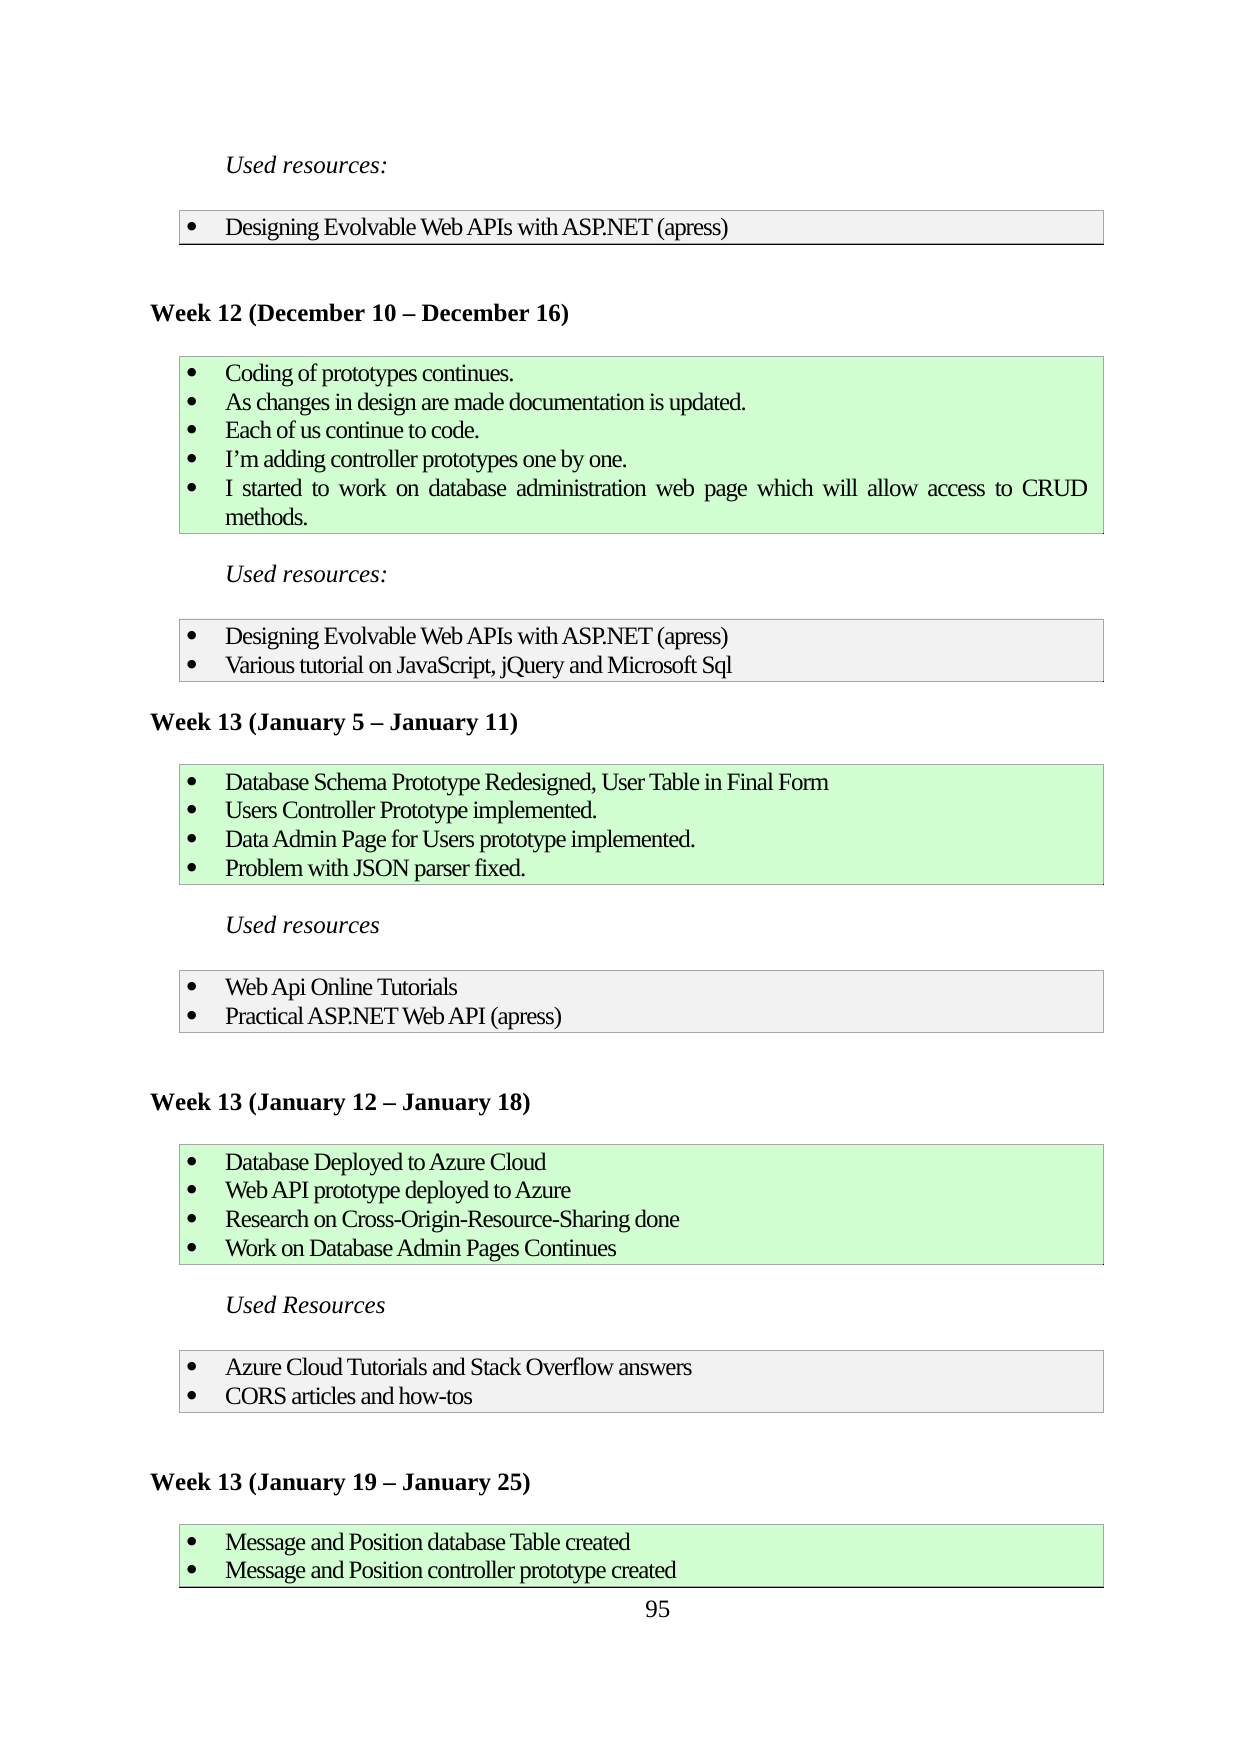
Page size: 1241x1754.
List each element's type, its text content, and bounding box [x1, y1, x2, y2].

title Designing Evolvable Web APIs with ASP.NET (apress) [180, 211, 1103, 243]
title Database Schema Prototype Redesigned, User Table in Final Form [180, 765, 1103, 793]
title I started to work on database administration web page which will allow access to CRUD methods. [180, 471, 1103, 533]
text Used resources [150, 910, 1090, 939]
title CORS articles and how-tos [180, 1378, 1103, 1412]
title Practical ASP.NET Web API (apress) [180, 998, 1103, 1032]
title Data Admin Page for Users prototype implemented. [180, 822, 1103, 851]
title Work on Database Admin Pages Continues [180, 1231, 1103, 1264]
title Web API prototype deployed to Azure [180, 1173, 1103, 1202]
title Problem with JSON parser fixed. [180, 851, 1103, 884]
title Azure Cloud Tutorials and Stack Overflow answers [180, 1351, 1103, 1378]
text Used Resources [150, 1290, 1090, 1319]
title As changes in design are made documentation is updated. [180, 384, 1103, 413]
title Database Deployed to Azure Cloud [180, 1145, 1103, 1173]
title Research on Cross-Origin-Resource-Sharing done [180, 1202, 1103, 1231]
title I’m adding controller prototypes one by one. [180, 442, 1103, 471]
title Designing Evolvable Web APIs with ASP.NET (apress) [180, 620, 1103, 647]
text Used resources: [150, 150, 1090, 179]
subtitle Week 13 (January 5 – January 11) [150, 707, 1090, 736]
subtitle Week 12 (December 10 – December 16) [150, 298, 1090, 327]
title Message and Position controller prototype created [180, 1553, 1103, 1586]
title Users Controller Prototype implemented. [180, 793, 1103, 822]
subtitle Week 13 (January 12 – January 18) [150, 1087, 1090, 1116]
subtitle Week 13 (January 19 – January 25) [150, 1467, 1090, 1496]
title Message and Position database Table created [180, 1525, 1103, 1553]
title Various tutorial on JavaScript, jQuery and Microsoft Sql [180, 647, 1103, 681]
title Each of us continue to code. [180, 413, 1103, 442]
title Web Api Online Tutorials [180, 971, 1103, 998]
text Used resources: [150, 559, 1090, 587]
title Coding of prototypes continues. [180, 357, 1103, 384]
